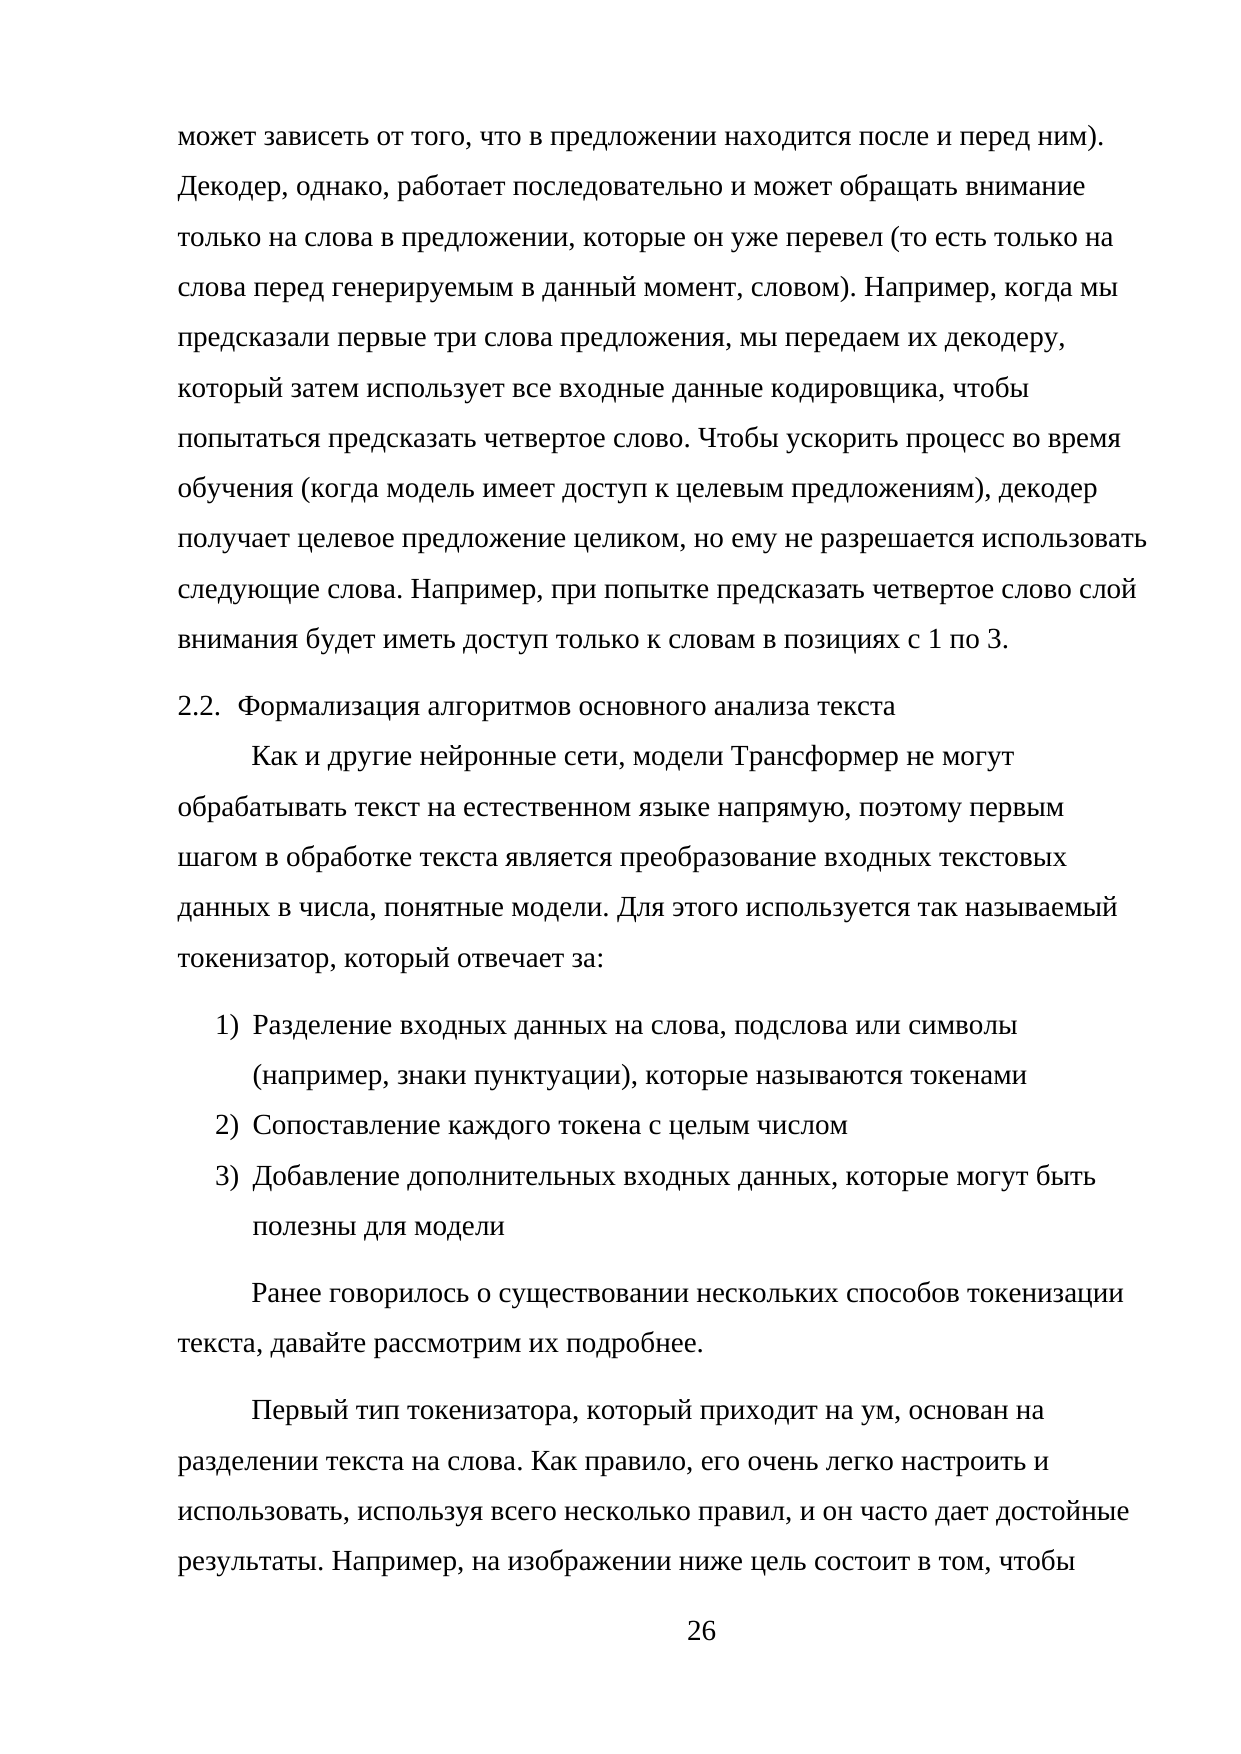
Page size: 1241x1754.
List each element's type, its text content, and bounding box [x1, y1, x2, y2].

text Ранее говорилось о существовании нескольких способов токенизации текста, давайте рассмотрим их подробнее. [177, 1275, 1152, 1359]
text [177, 1392, 1152, 1577]
text Как и другие нейронные сети, модели Трансформер не могут обрабатывать текст на естественном языке напрямую, поэтому первым шагом в обработке текста является преобразование входных текстовых данных в числа, понятные модели. Для этого используется так называемый токенизатор, который отвечает за: [177, 738, 1152, 973]
subtitle Формализация алгоритмов основного анализа текста [177, 688, 1152, 722]
list Разделение входных данных на слова, подслова или символы (например, знаки пунктуации), которые называются токенами [215, 1007, 1152, 1091]
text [177, 118, 1152, 655]
list Добавление дополнительных входных данных, которые могут быть полезны для модели [215, 1158, 1152, 1242]
list Сопоставление каждого токена с целым числом [215, 1107, 1152, 1141]
